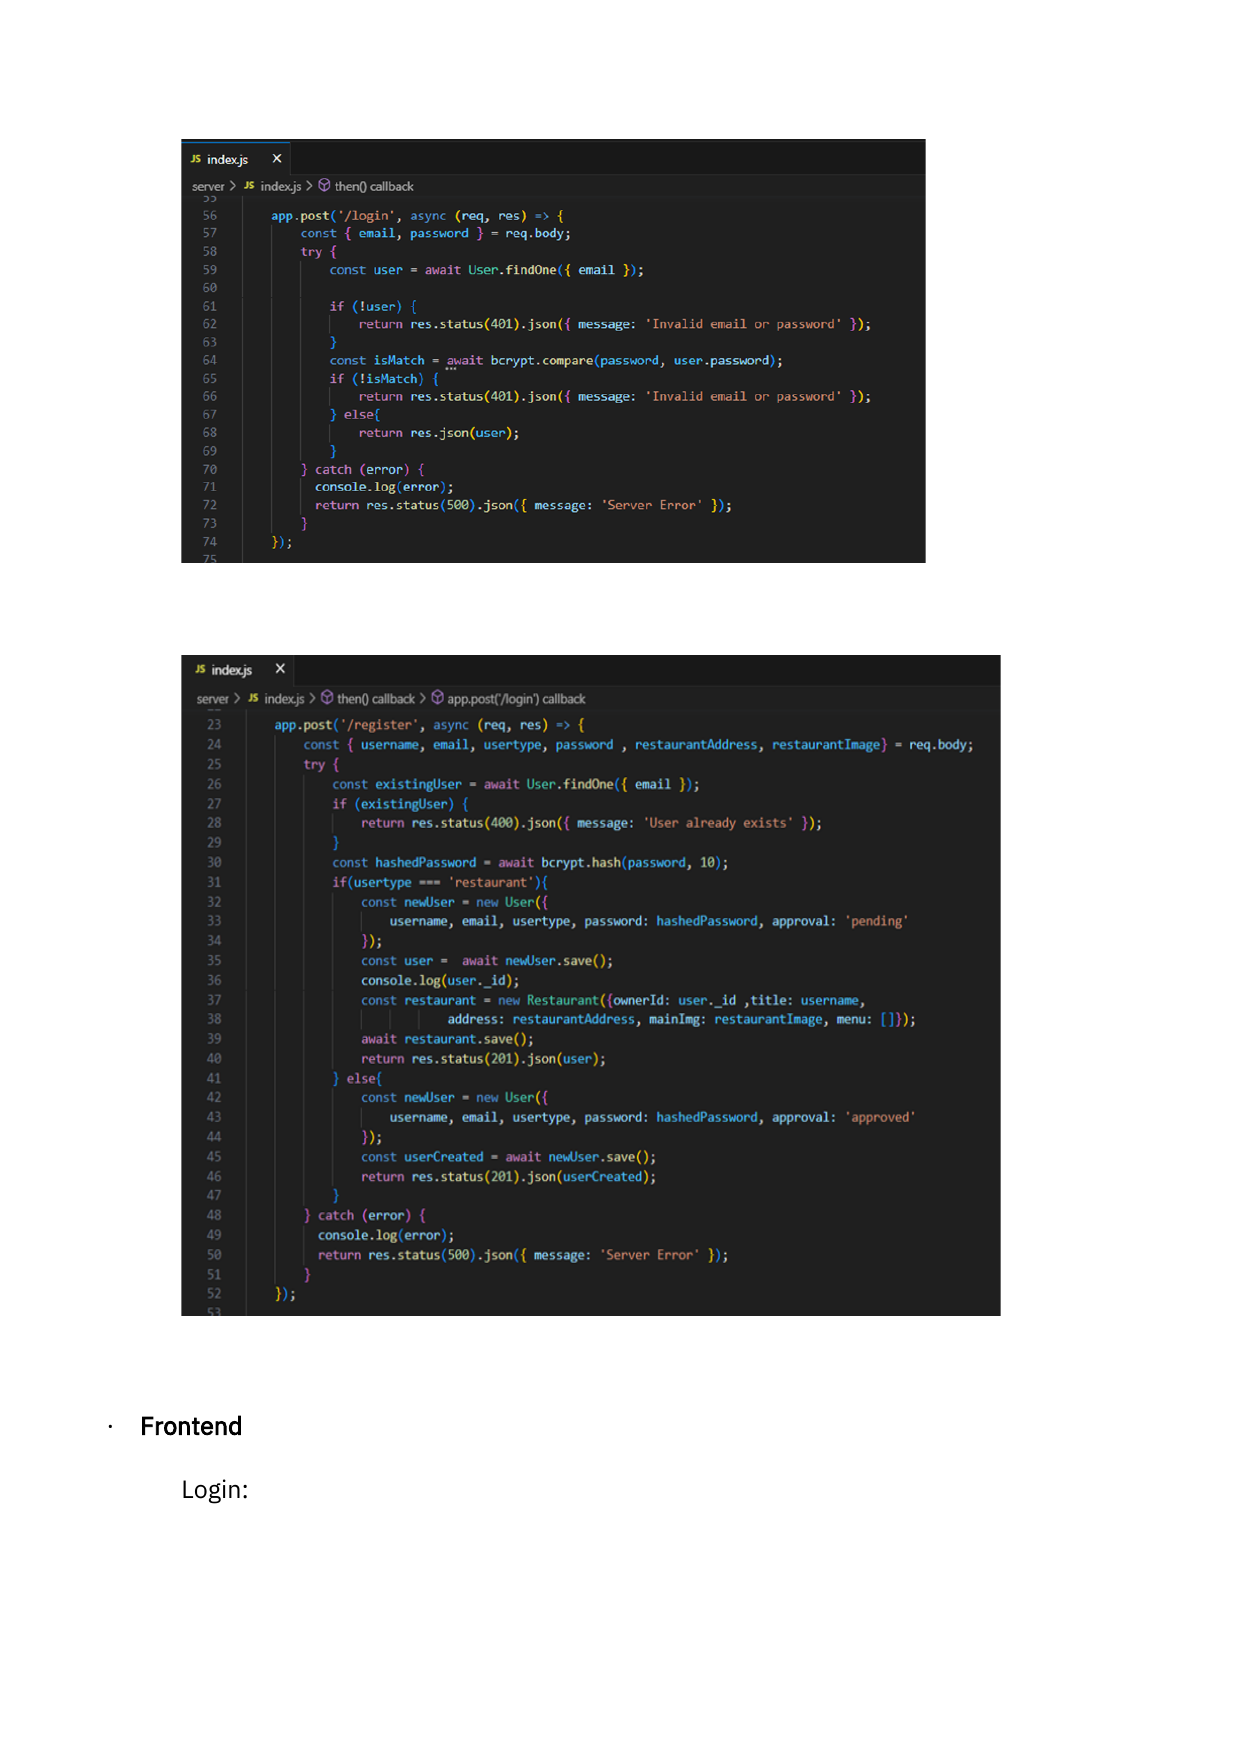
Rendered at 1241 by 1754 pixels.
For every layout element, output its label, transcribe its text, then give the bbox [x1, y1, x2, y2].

text · Frontend [106, 1409, 1130, 1441]
text Login: [181, 1473, 1130, 1506]
picture [181, 139, 926, 563]
picture [181, 655, 1001, 1316]
